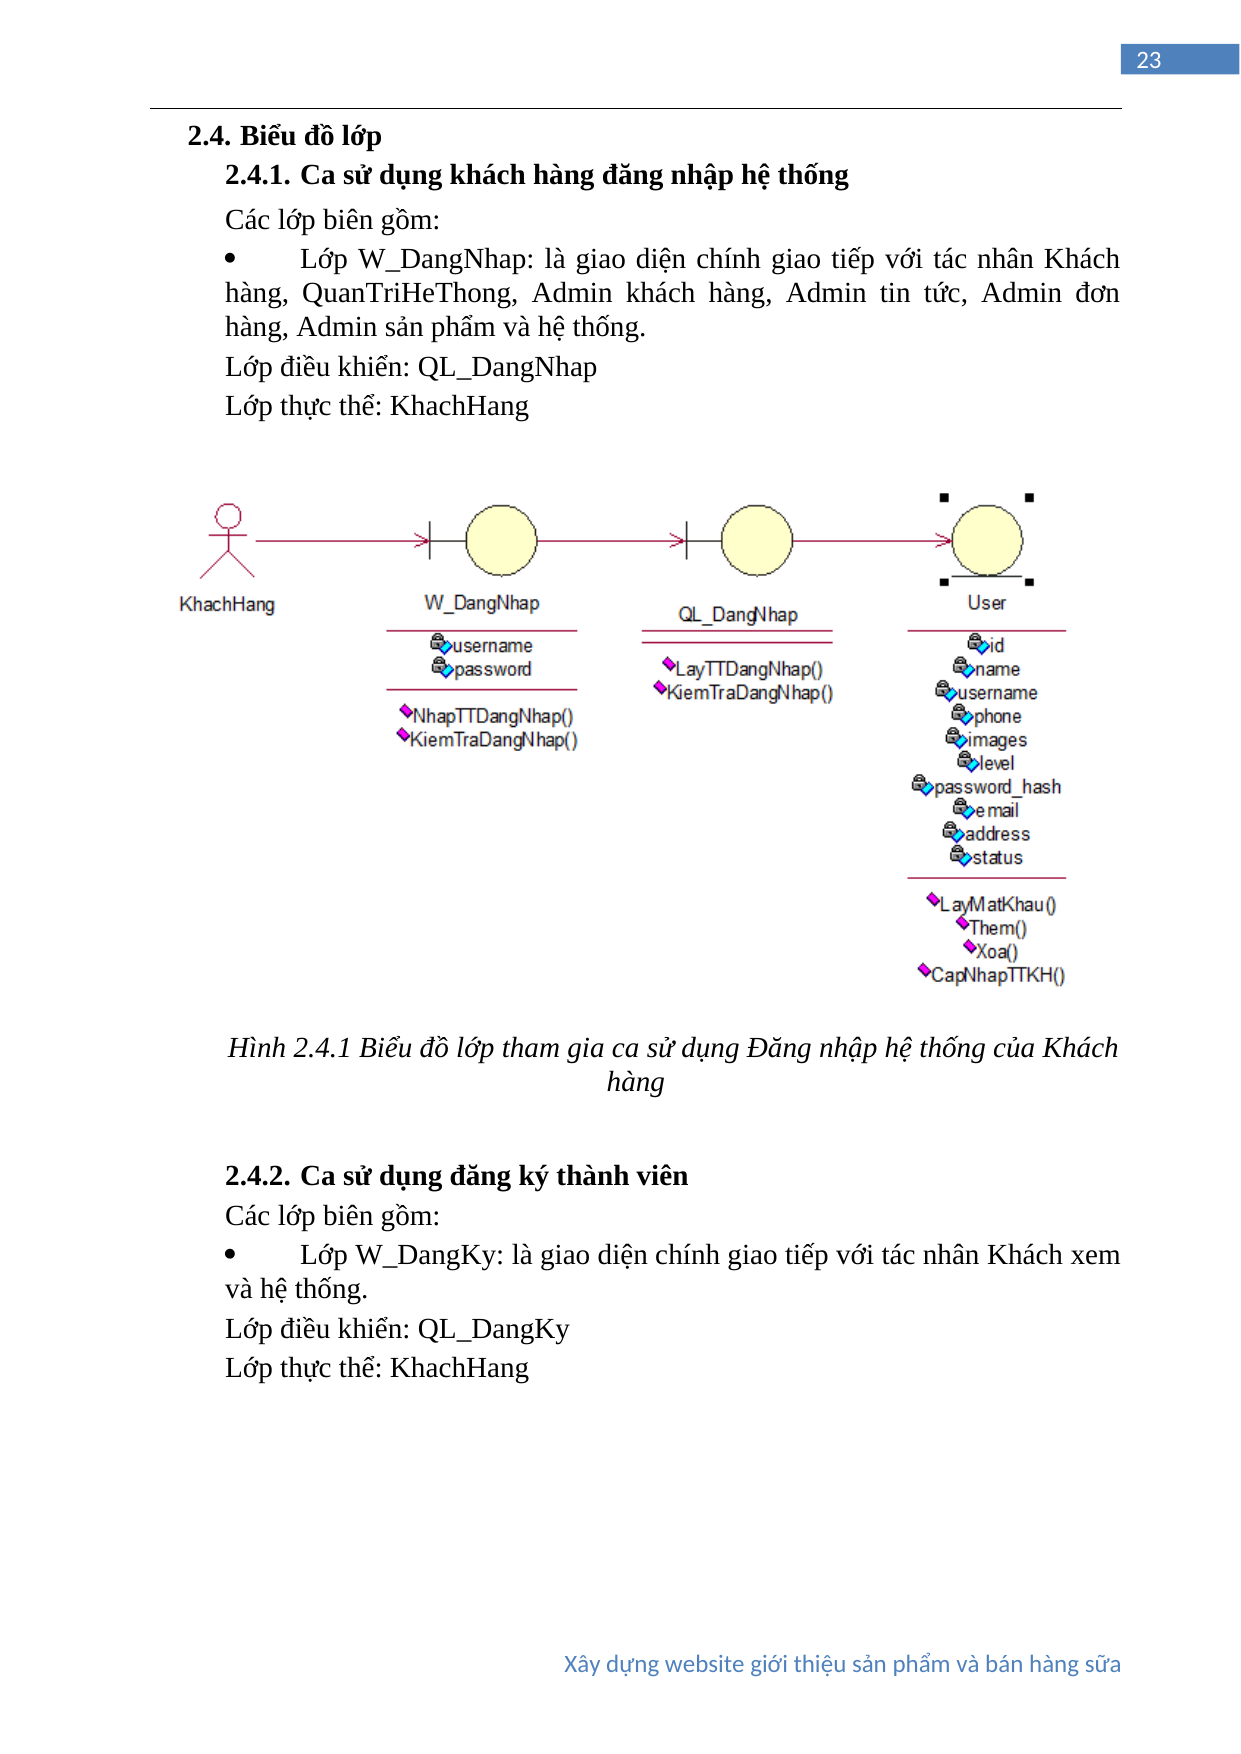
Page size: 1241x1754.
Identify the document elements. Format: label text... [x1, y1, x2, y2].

list Biểu đồ lớp [187, 118, 1122, 152]
text Lớp điều khiển: QL_DangNhap [225, 349, 1121, 382]
text Các lớp biên gồm: [225, 1198, 1121, 1231]
text Lớp thực thể: KhachHang [225, 388, 1121, 422]
picture [165, 468, 1106, 1010]
list Lớp W_DangKy: là giao diện chính giao tiếp với tác nhân Khách xem và hệ thống. [225, 1237, 1121, 1304]
list Ca sử dụng đăng ký thành viên [225, 1158, 1121, 1191]
text Hình 2.4.1 Biểu đồ lớp tham gia ca sử dụng Đăng nhập hệ thống của Khách hàng [150, 1030, 1121, 1097]
text Lớp thực thể: KhachHang [225, 1351, 1121, 1384]
list Ca sử dụng khách hàng đăng nhập hệ thống [225, 157, 1122, 191]
text Các lớp biên gồm: [150, 202, 1121, 235]
list Lớp W_DangNhap: là giao diện chính giao tiếp với tác nhân Khách hàng, QuanTriHeThong, Admin khách hàng, Admin tin tức, Admin đơn hàng, Admin sản phẩm và hệ thống. [225, 242, 1121, 342]
text Lớp điều khiển: QL_DangKy [225, 1311, 1121, 1344]
